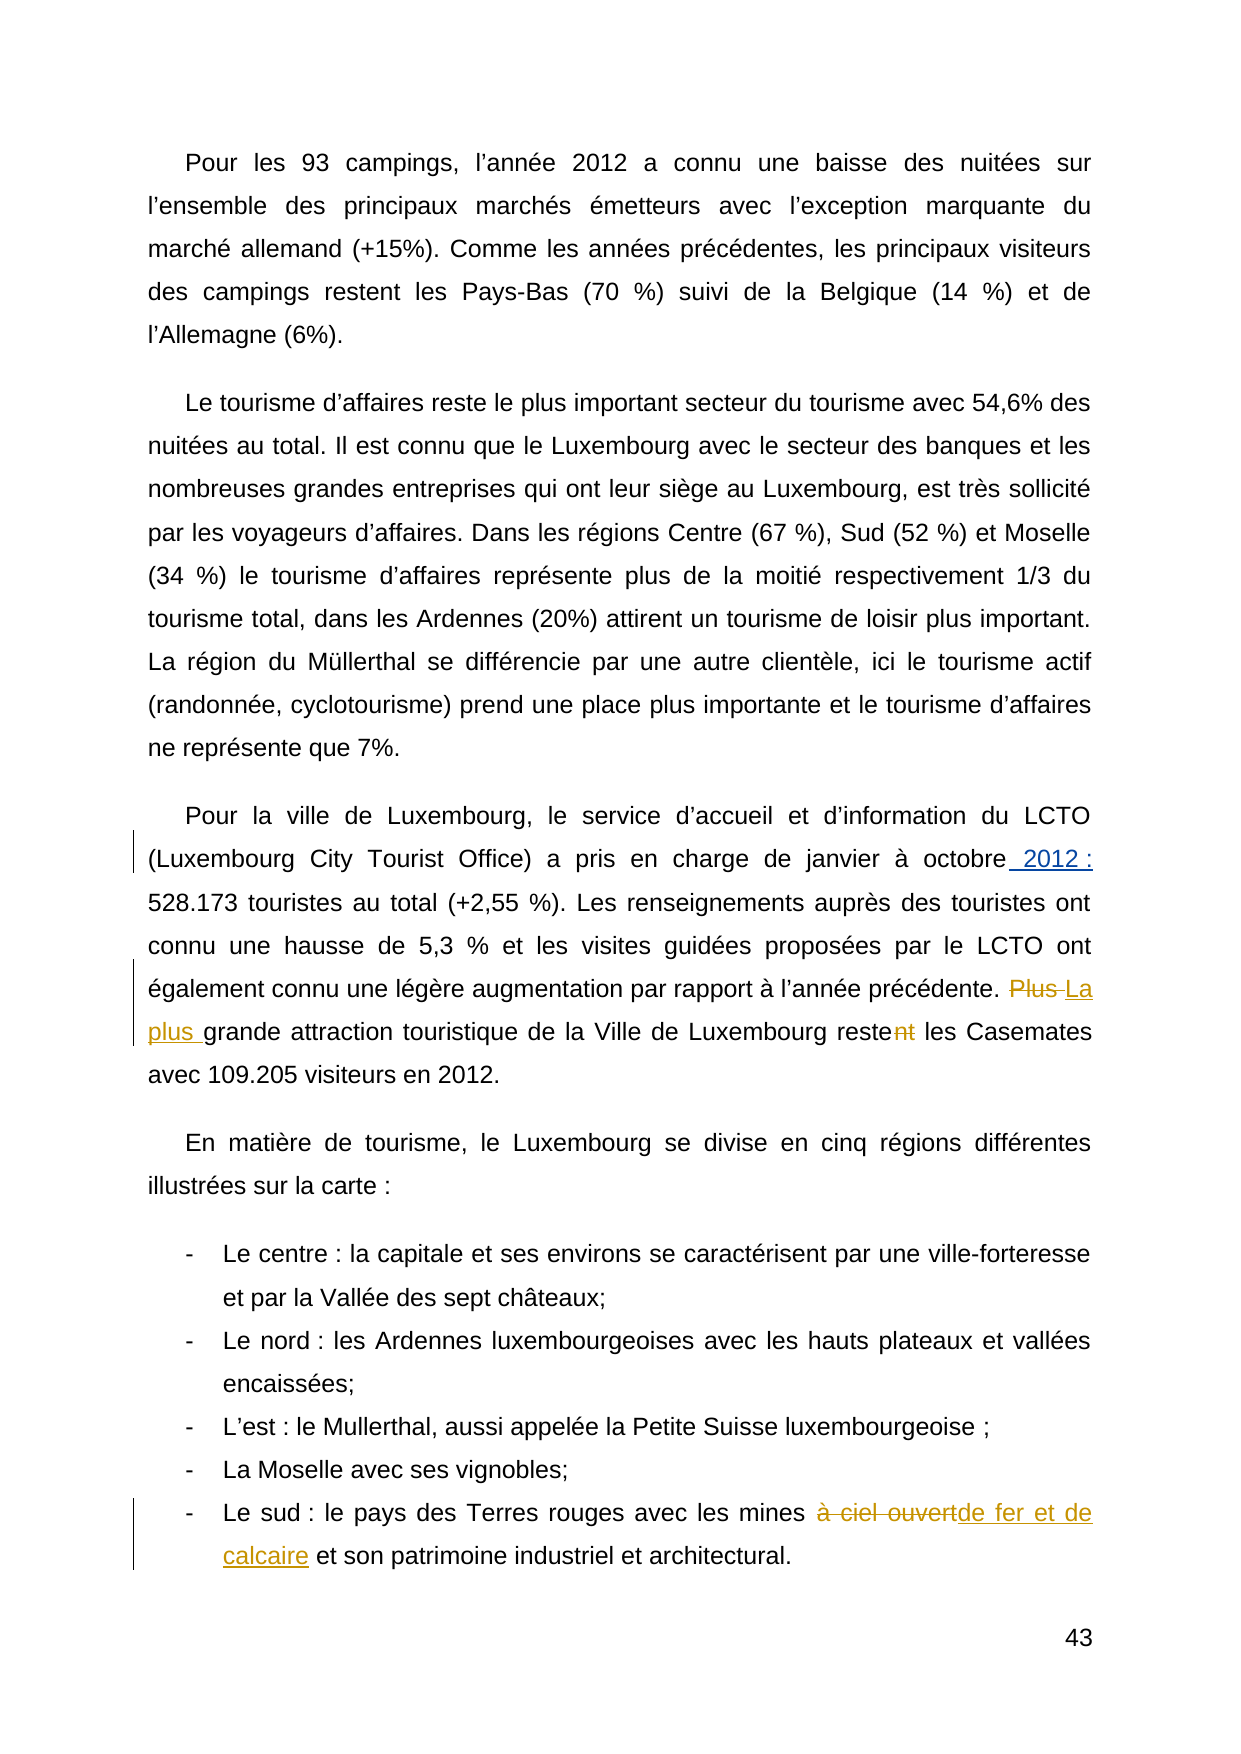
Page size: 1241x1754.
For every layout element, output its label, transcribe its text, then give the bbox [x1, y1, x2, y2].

text Pour les 93 campings, l’année 2012 a connu une baisse des nuitées sur l’ensemble des principaux marchés émetteurs avec l’exception marquante du marché allemand (+15%). Comme les années précédentes, les principaux visiteurs des campings restent les Pays-Bas (70 %) suivi de la Belgique (14 %) et de l’Allemagne (6%). [148, 148, 1093, 349]
text Pour la ville de Luxembourg, le service d’accueil et d’information du LCTO (Luxembourg City Tourist Office) a pris en charge de janvier à octobre 528.173 touristes au total (+2,55 %). Les renseignements auprès des touristes ont connu une hausse de 5,3 % et les visites guidées proposées par le LCTO ont également connu une légère augmentation par rapport à l’année précédente. grande attraction touristique de la Ville de Luxembourg reste les Casemates avec 109.205 visiteurs en 2012. [148, 801, 1093, 1089]
list Le nord : les Ardennes luxembourgeoises avec les hauts plateaux et vallées encaissées; [185, 1326, 1093, 1398]
list Le centre : la capitale et ses environs se caractérisent par une ville-forteresse et par la Vallée des sept châteaux; [185, 1239, 1093, 1311]
list L’est : le Mullerthal, aussi appelée la Petite Suisse luxembourgeoise ; [185, 1412, 1093, 1441]
list La Moselle avec ses vignobles; [185, 1455, 1093, 1484]
text Le tourisme d’affaires reste le plus important secteur du tourisme avec 54,6% des nuitées au total. Il est connu que le Luxembourg avec le secteur des banques et les nombreuses grandes entreprises qui ont leur siège au Luxembourg, est très sollicité par les voyageurs d’affaires. Dans les régions Centre (67 %), Sud (52 %) et Moselle (34 %) le tourisme d’affaires représente plus de la moitié respectivement 1/3 du tourisme total, dans les Ardennes (20%) attirent un tourisme de loisir plus important. La région du Müllerthal se différencie par une autre clientèle, ici le tourisme actif (randonnée, cyclotourisme) prend une place plus importante et le tourisme d’affaires ne représente que 7%. [148, 388, 1093, 762]
list Le sud : le pays des Terres rouges avec les mines et son patrimoine industriel et architectural. [185, 1498, 1093, 1570]
text En matière de tourisme, le Luxembourg se divise en cinq régions différentes illustrées sur la carte : [148, 1128, 1093, 1200]
